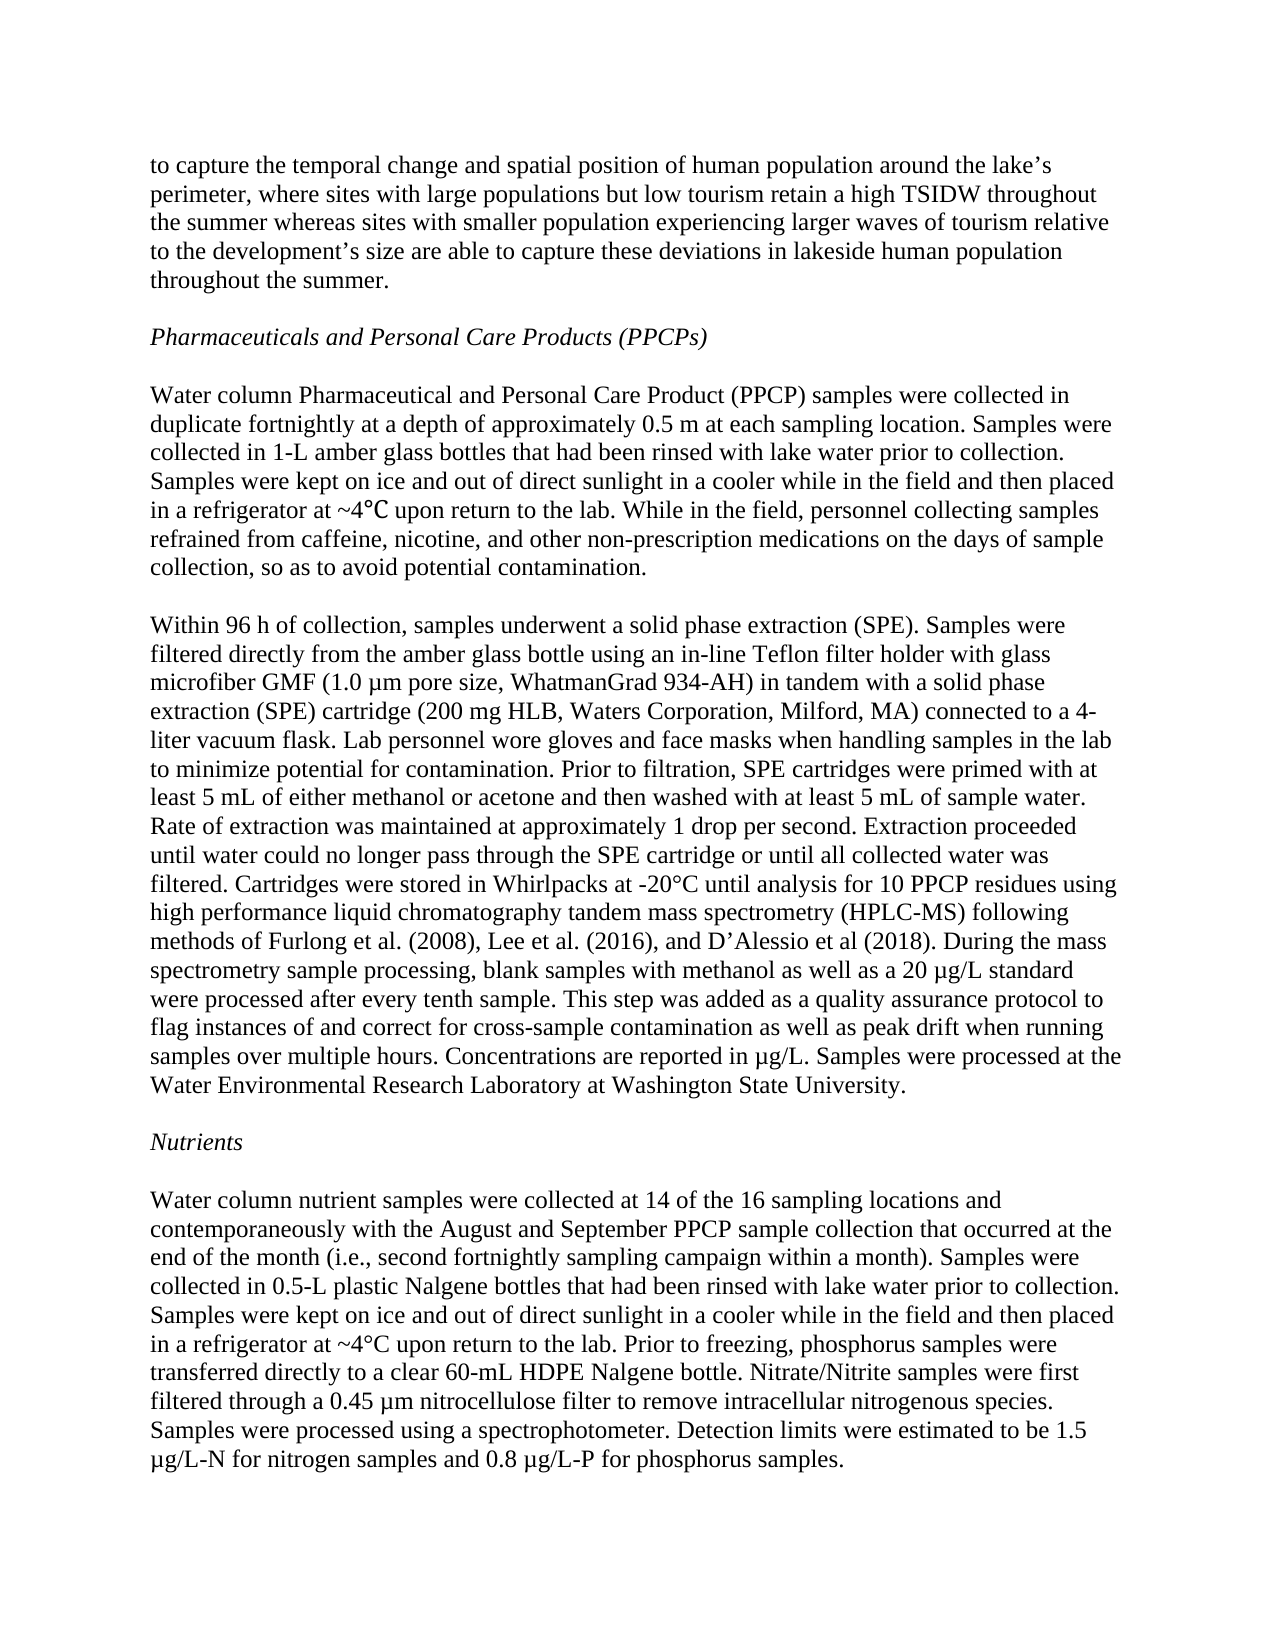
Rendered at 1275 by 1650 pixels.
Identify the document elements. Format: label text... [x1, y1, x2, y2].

text Water column nutrient samples were collected at 14 of the 16 sampling locations and contemporaneously with the August and September PPCP sample collection that occurred at the end of the month (i.e., second fortnightly sampling campaign within a month). Samples were collected in 0.5-L plastic Nalgene bottles that had been rinsed with lake water prior to collection. Samples were kept on ice and out of direct sunlight in a cooler while in the field and then placed in a refrigerator at ~4°C upon return to the lab. Prior to freezing, phosphorus samples were transferred directly to a clear 60-mL HDPE Nalgene bottle. Nitrate/Nitrite samples were first filtered through a 0.45 µm nitrocellulose filter to remove intracellular nitrogenous species. Samples were processed using a spectrophotometer. Detection limits were estimated to be 1.5 µg/L-N for nitrogen samples and 0.8 µg/L-P for phosphorus samples. [150, 1185, 1125, 1472]
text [150, 150, 1125, 294]
text Nutrients [150, 1127, 1125, 1156]
text Pharmaceuticals and Personal Care Products (PPCPs) [150, 322, 1125, 351]
text Water column Pharmaceutical and Personal Care Product (PPCP) samples were collected in duplicate fortnightly at a depth of approximately 0.5 m at each sampling location. Samples were collected in 1-L amber glass bottles that had been rinsed with lake water prior to collection. Samples were kept on ice and out of direct sunlight in a cooler while in the field and then placed in a refrigerator at ~4℃ upon return to the lab. While in the field, personnel collecting samples refrained from caffeine, nicotine, and other non-prescription medications on the days of sample collection, so as to avoid potential contamination. [150, 380, 1125, 581]
text Within 96 h of collection, samples underwent a solid phase extraction (SPE). Samples were filtered directly from the amber glass bottle using an in-line Teflon filter holder with glass microfiber GMF (1.0 µm pore size, WhatmanGrad 934-AH) in tandem with a solid phase extraction (SPE) cartridge (200 mg HLB, Waters Corporation, Milford, MA) connected to a 4-liter vacuum flask. Lab personnel wore gloves and face masks when handling samples in the lab to minimize potential for contamination. Prior to filtration, SPE cartridges were primed with at least 5 mL of either methanol or acetone and then washed with at least 5 mL of sample water. Rate of extraction was maintained at approximately 1 drop per second. Extraction proceeded until water could no longer pass through the SPE cartridge or until all collected water was filtered. Cartridges were stored in Whirlpacks at -20°C until analysis for 10 PPCP residues using high performance liquid chromatography tandem mass spectrometry (HPLC-MS) following methods of Furlong et al. (2008), Lee et al. (2016), and D’Alessio et al (2018). During the mass spectrometry sample processing, blank samples with methanol as well as a 20 µg/L standard were processed after every tenth sample. This step was added as a quality assurance protocol to flag instances of and correct for cross-sample contamination as well as peak drift when running samples over multiple hours. Concentrations are reported in µg/L. Samples were processed at the Water Environmental Research Laboratory at Washington State University. [150, 610, 1125, 1099]
